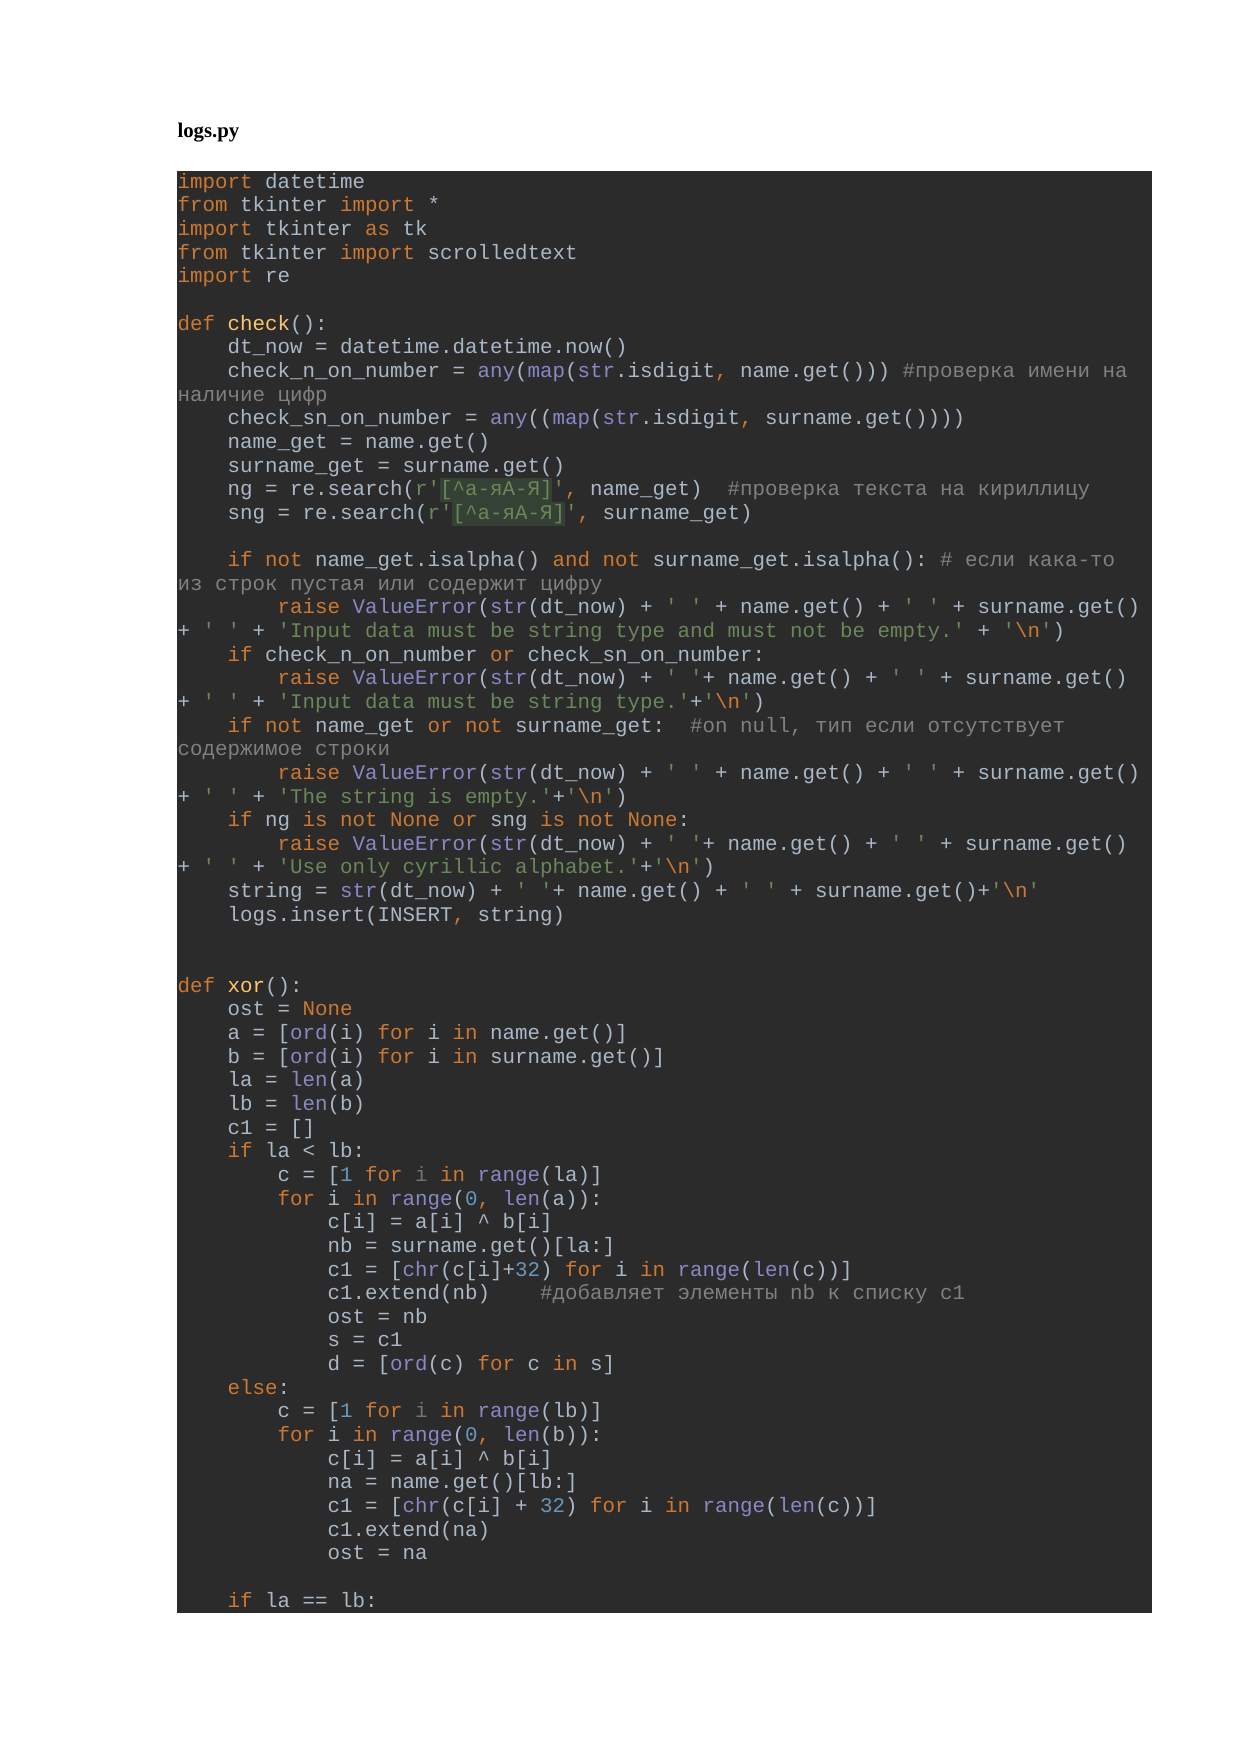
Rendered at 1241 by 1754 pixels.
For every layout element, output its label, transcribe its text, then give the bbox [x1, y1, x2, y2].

text logs.py [177, 118, 1152, 142]
text import datetime from tkinter import * import tkinter as tk from tkinter import scrolledtext import re def check(): dt_now = datetime.datetime.now() check_n_on_number = any(map(str.isdigit, name.get())) #проверка имени на наличие цифр check_sn_on_number = any((map(str.isdigit, surname.get()))) name_get = name.get() surname_get = surname.get() ng = re.search(r'[^а-яА-Я]', name_get) #проверка текста на кириллицу sng = re.search(r'[^а-яА-Я]', surname_get) if not name_get.isalpha() and not surname_get.isalpha(): # если кака-то из строк пустая или содержит цифру raise ValueError(str(dt_now) + ' ' + name.get() + ' ' + surname.get() + ' ' + 'Input data must be string type and must not be empty.' + '\n') if check_n_on_number or check_sn_on_number: raise ValueError(str(dt_now) + ' '+ name.get() + ' ' + surname.get() + ' ' + 'Input data must be string type.'+'\n') if not name_get or not surname_get: #on null, тип если отсутствует содержимое строки raise ValueError(str(dt_now) + ' ' + name.get() + ' ' + surname.get() + ' ' + 'The string is empty.'+'\n') if ng is not None or sng is not None: raise ValueError(str(dt_now) + ' '+ name.get() + ' ' + surname.get() + ' ' + 'Use only cyrillic alphabet.'+'\n') string = str(dt_now) + ' '+ name.get() + ' ' + surname.get()+'\n' logs.insert(INSERT, string) def xor(): ost = None a = [ord(i) for i in name.get()] b = [ord(i) for i in surname.get()] la = len(a) lb = len(b) c1 = [] if la < lb: c = [1 for i in range(la)] for i in range(0, len(a)): c[i] = a[i] ^ b[i] nb = surname.get()[la:] c1 = [chr(c[i]+32) for i in range(len(c))] c1.extend(nb) #добавляет элементы nb к списку c1 ost = nb s = c1 d = [ord(c) for c in s] else: c = [1 for i in range(lb)] for i in range(0, len(b)): c[i] = a[i] ^ b[i] na = name.get()[lb:] c1 = [chr(c[i] + 32) for i in range(len(c))] c1.extend(na) ost = na [177, 171, 1152, 1566]
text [177, 1566, 1152, 1613]
